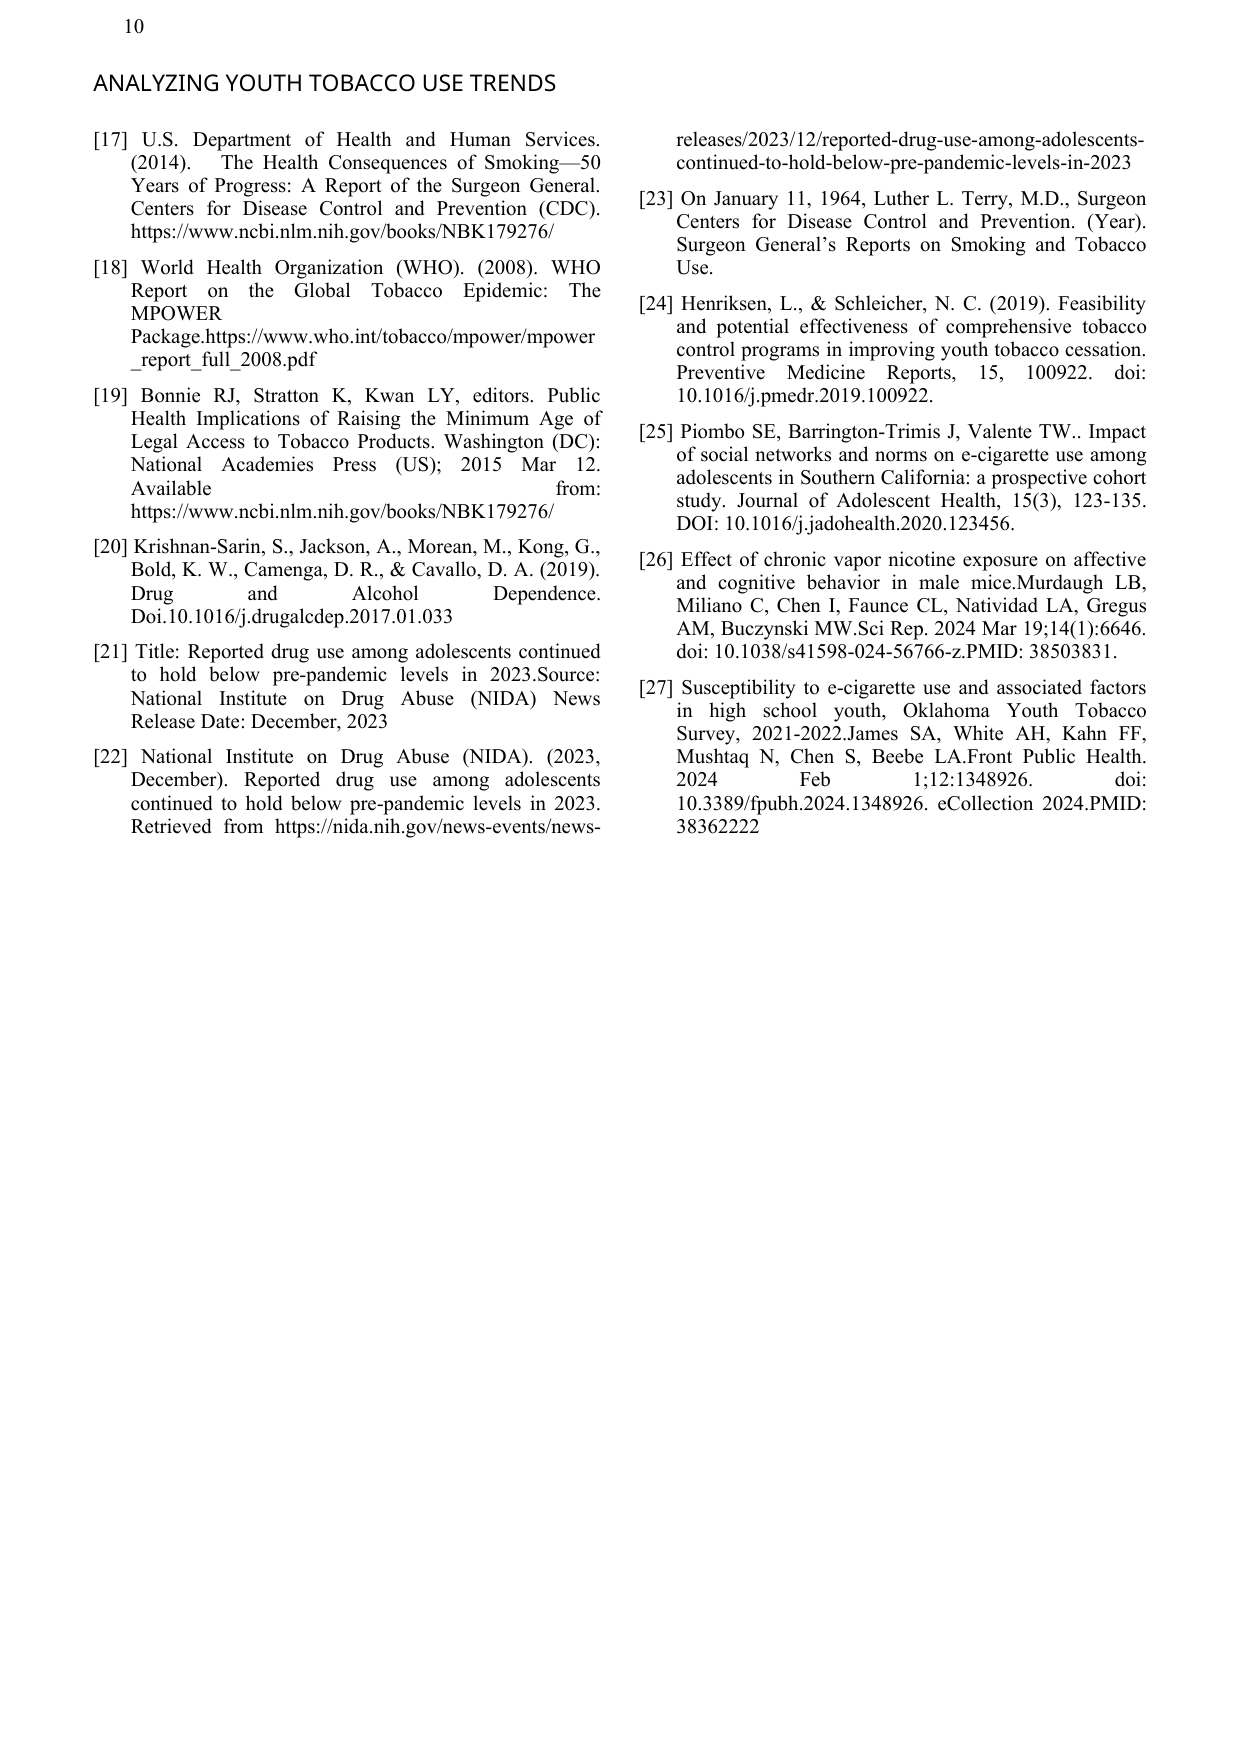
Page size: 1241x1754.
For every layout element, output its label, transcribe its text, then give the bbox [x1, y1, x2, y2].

text [25] Piombo SE, Barrington-Trimis J, Valente TW.. Impact of social networks and norms on e-cigarette use among adolescents in Southern California: a prospective cohort study. Journal of Adolescent Health, 15(3), 123-135. DOI: 10.1016/j.jadohealth.2020.123456. [639, 419, 1147, 535]
text [23] On January 11, 1964, Luther L. Terry, M.D., Surgeon Centers for Disease Control and Prevention. (Year). Surgeon General’s Reports on Smoking and Tobacco Use. [639, 186, 1147, 279]
text [27] Susceptibility to e-cigarette use and associated factors in high school youth, Oklahoma Youth Tobacco Survey, 2021-2022.James SA, White AH, Kahn FF, Mushtaq N, Chen S, Beebe LA.Front Public Health. 2024 Feb 1;12:1348926. doi: 10.3389/fpubh.2024.1348926. eCollection 2024.PMID: 38362222 [639, 676, 1147, 838]
text [19] Bonnie RJ, Stratton K, Kwan LY, editors. Public Health Implications of Raising the Minimum Age of Legal Access to Tobacco Products. Washington (DC): National Academies Press (US); 2015 Mar 12. Available from: https://www.ncbi.nlm.nih.gov/books/NBK179276/ [93, 384, 601, 523]
text [26] Effect of chronic vapor nicotine exposure on affective and cognitive behavior in male mice.Murdaugh LB, Miliano C, Chen I, Faunce CL, Natividad LA, Gregus AM, Buczynski MW.Sci Rep. 2024 Mar 19;14(1):6646. doi: 10.1038/s41598-024-56766-z.PMID: 38503831. [639, 548, 1147, 663]
text [24] Henriksen, L., & Schleicher, N. C. (2019). Feasibility and potential effectiveness of comprehensive tobacco control programs in improving youth tobacco cessation. Preventive Medicine Reports, 15, 100922. doi: 10.1016/j.pmedr.2019.100922. [639, 291, 1147, 407]
text [20] Krishnan-Sarin, S., Jackson, A., Morean, M., Kong, G., Bold, K. W., Camenga, D. R., & Cavallo, D. A. (2019). Drug and Alcohol Dependence. Doi.10.1016/j.drugalcdep.2017.01.033 [93, 535, 601, 628]
text [22] National Institute on Drug Abuse (NIDA). (2023, December). Reported drug use among adolescents continued to hold below pre-pandemic levels in 2023. Retrieved from https://nida.nih.gov/news-events/news-releases/2023/12/reported-drug-use-among-adolescents-continued-to-hold-below-pre-pandemic-levels-in-2023 [639, 128, 1147, 174]
text [22] National Institute on Drug Abuse (NIDA). (2023, December). Reported drug use among adolescents continued to hold below pre-pandemic levels in 2023. Retrieved from https://nida.nih.gov/news-events/news-releases/2023/12/reported-drug-use-among-adolescents-continued-to-hold-below-pre-pandemic-levels-in-2023 [93, 745, 601, 838]
text [17] U.S. Department of Health and Human Services. (2014). The Health Consequences of Smoking—50 Years of Progress: A Report of the Surgeon General. Centers for Disease Control and Prevention (CDC). https://www.ncbi.nlm.nih.gov/books/NBK179276/ [93, 128, 601, 243]
text [21] Title: Reported drug use among adolescents continued to hold below pre-pandemic levels in 2023.Source: National Institute on Drug Abuse (NIDA) News Release Date: December, 2023 [93, 640, 601, 733]
text [18] World Health Organization (WHO). (2008). WHO Report on the Global Tobacco Epidemic: The MPOWER Package.https://www.who.int/tobacco/mpower/mpower_report_full_2008.pdf [93, 256, 601, 371]
